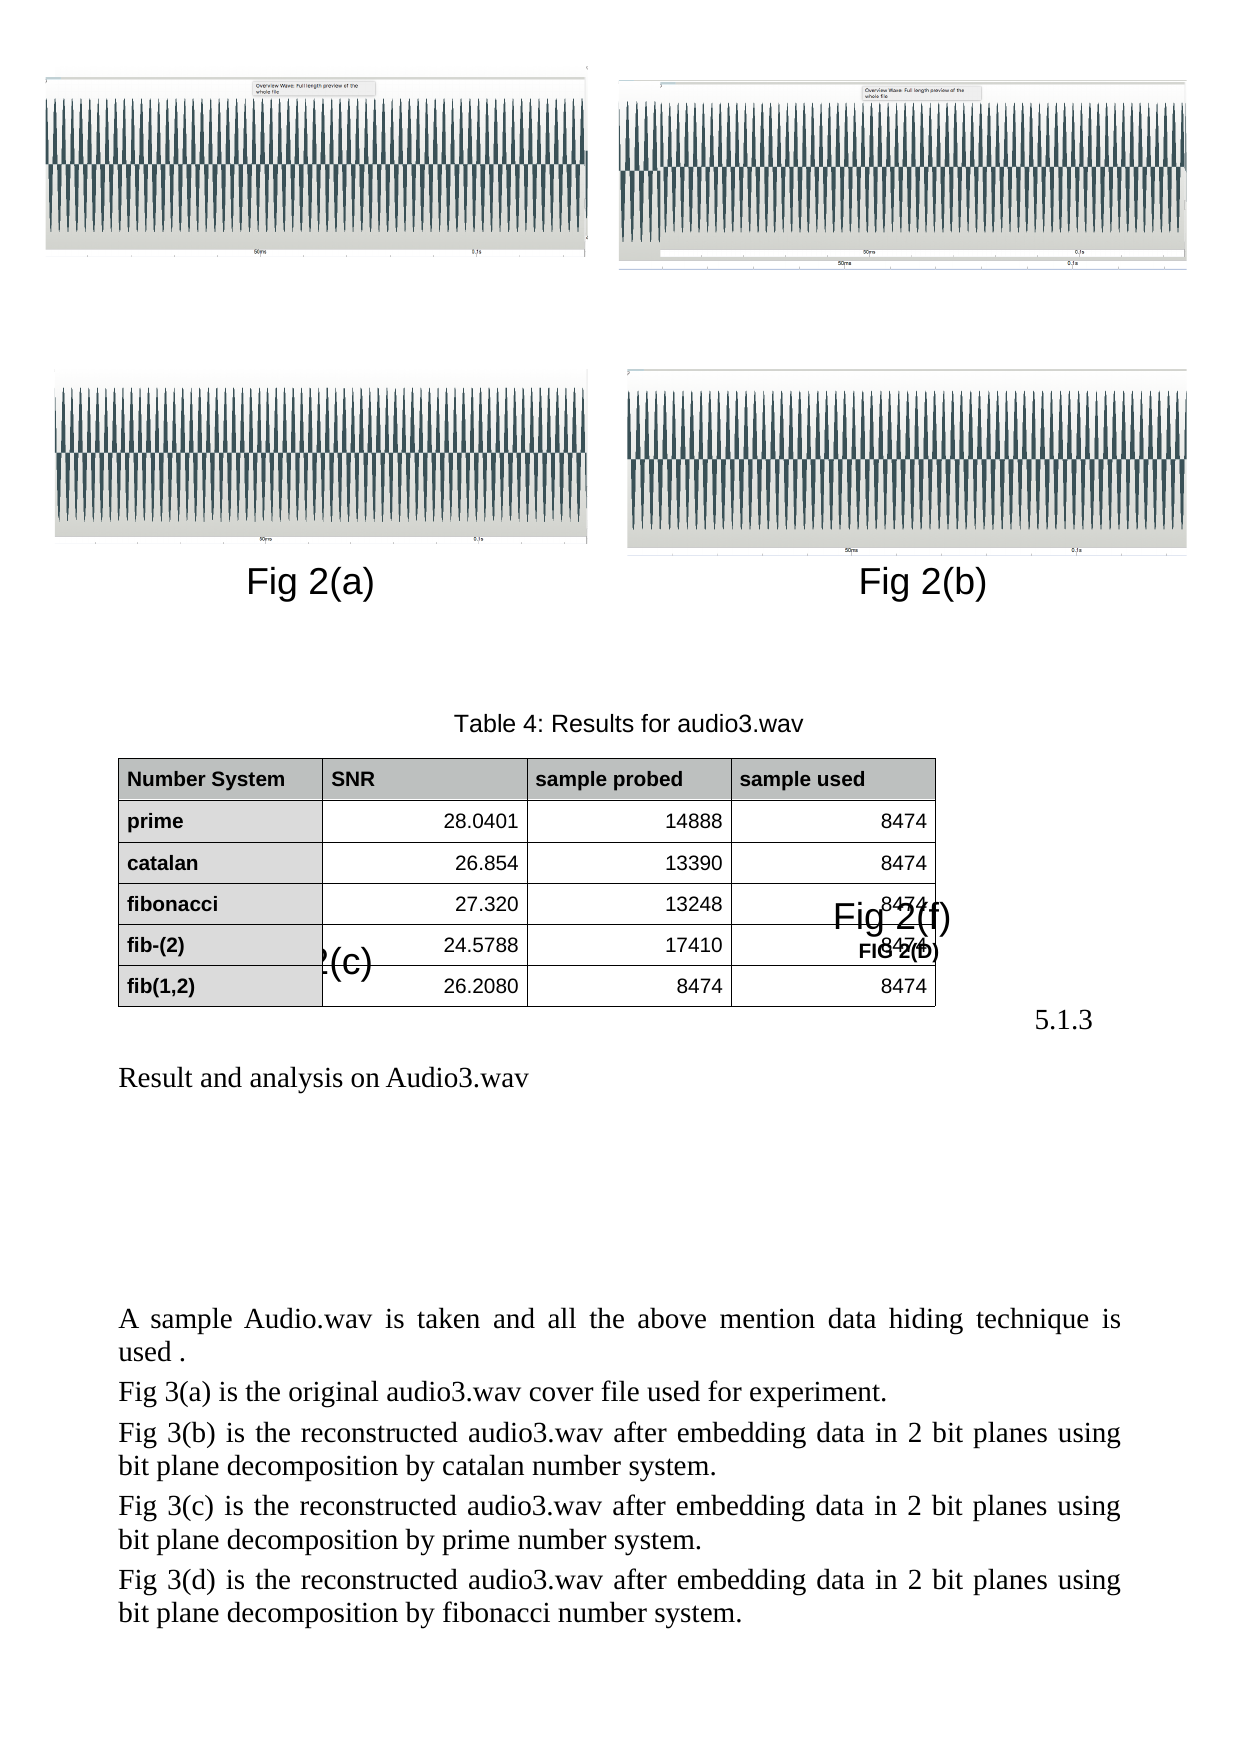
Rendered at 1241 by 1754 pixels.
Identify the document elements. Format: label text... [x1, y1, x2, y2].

picture [45, 66, 588, 257]
text Fig 3(b) is the reconstructed audio3.wav after embedding data in 2 bit planes using bit plane decomposition by catalan number system. [118, 1415, 1122, 1482]
text Fig 3(a) is the original audio3.wav cover file used for experiment. [118, 1374, 1122, 1408]
text 5.1.3 Result and analysis on Audio3.wav [118, 1002, 1122, 1094]
text Fig 3(c) is the reconstructed audio3.wav after embedding data in 2 bit planes using bit plane decomposition by prime number system. [118, 1488, 1122, 1555]
picture [54, 369, 588, 544]
text A sample Audio.wav is taken and all the above mention data hiding technique is used . [118, 1301, 1122, 1368]
text Fig 3(d) is the reconstructed audio3.wav after embedding data in 2 bit planes using bit plane decomposition by fibonacci number system. [118, 1562, 1122, 1629]
picture [627, 369, 1187, 556]
picture [618, 80, 1187, 270]
